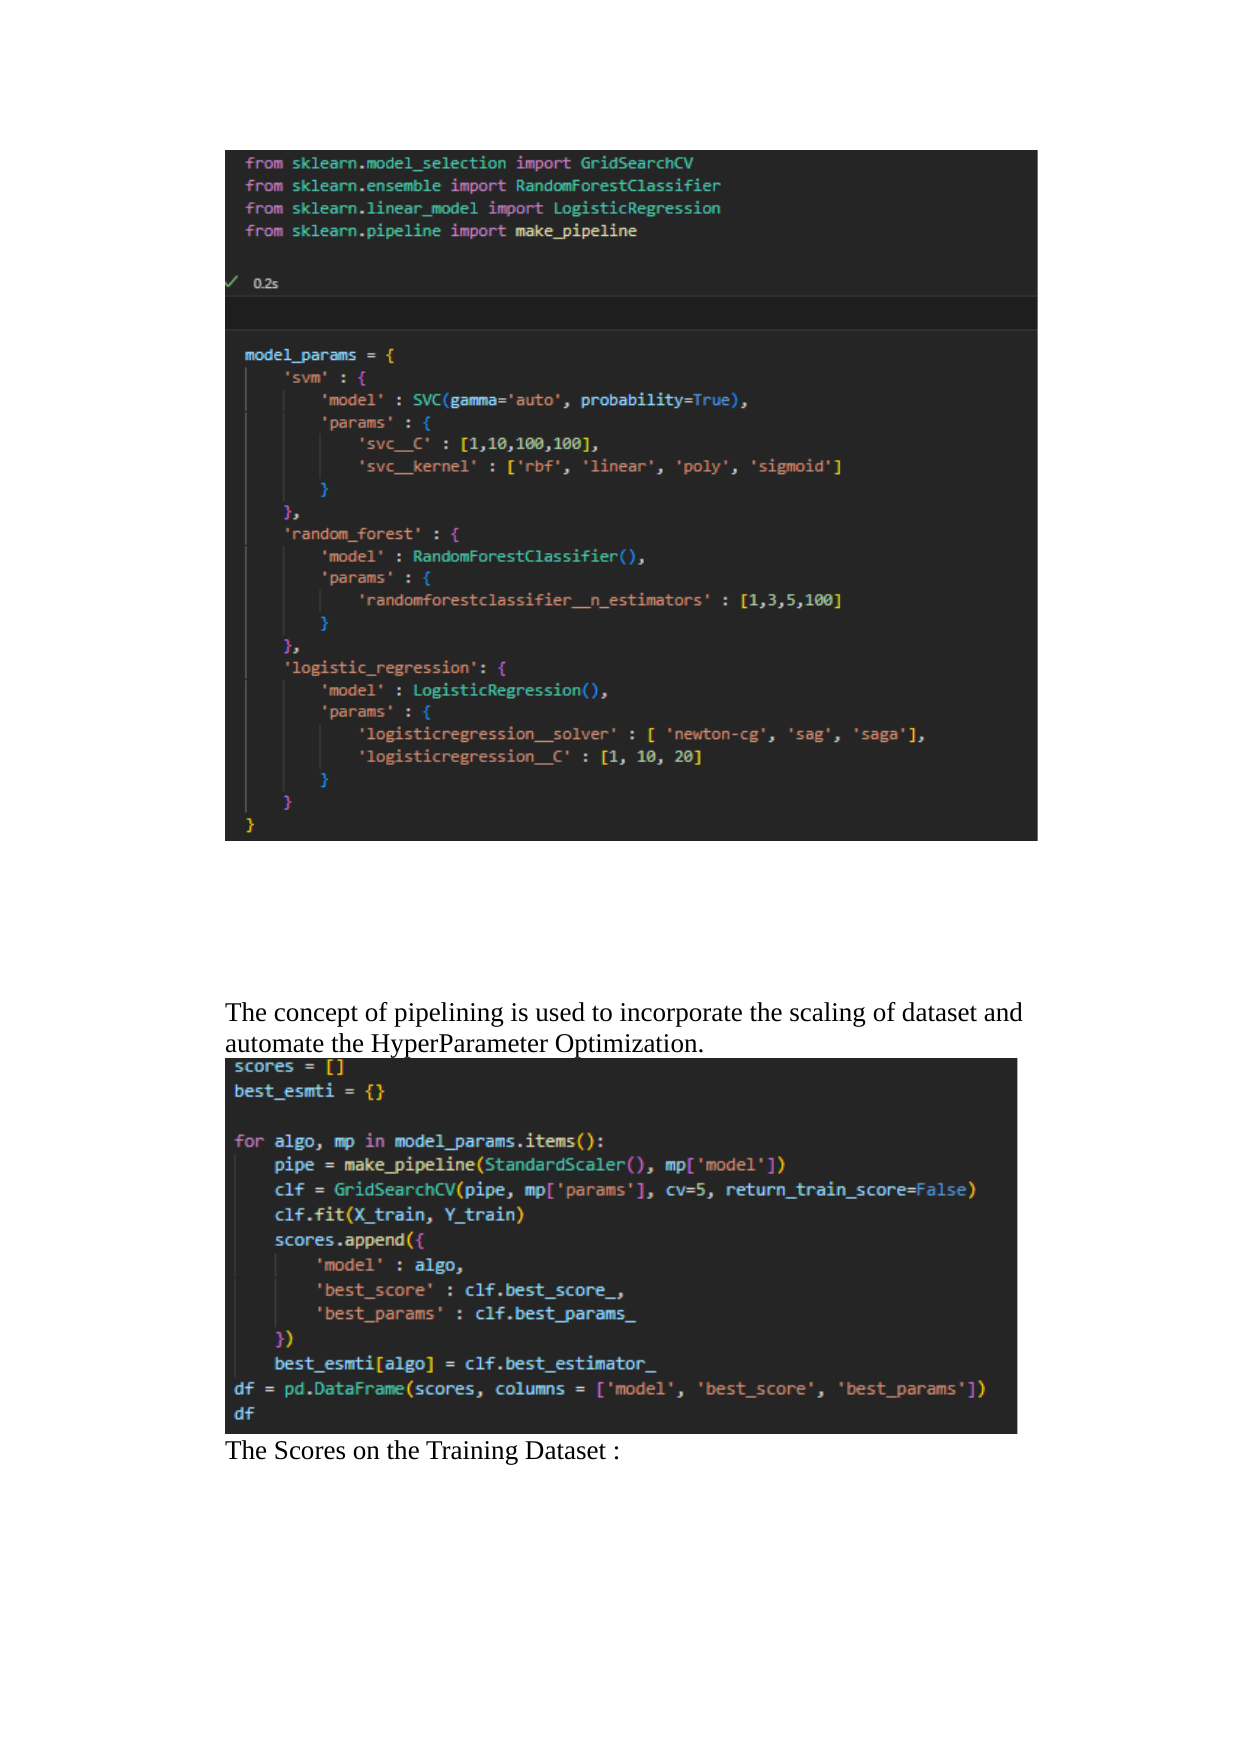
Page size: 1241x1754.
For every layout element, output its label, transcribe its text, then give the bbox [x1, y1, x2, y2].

text The concept of pipelining is used to incorporate the scaling of dataset and automate the HyperParameter Optimization. [225, 996, 1090, 1059]
text The Scores on the Training Dataset : [187, 1434, 1090, 1465]
picture [225, 1058, 1018, 1434]
picture [225, 150, 1038, 841]
